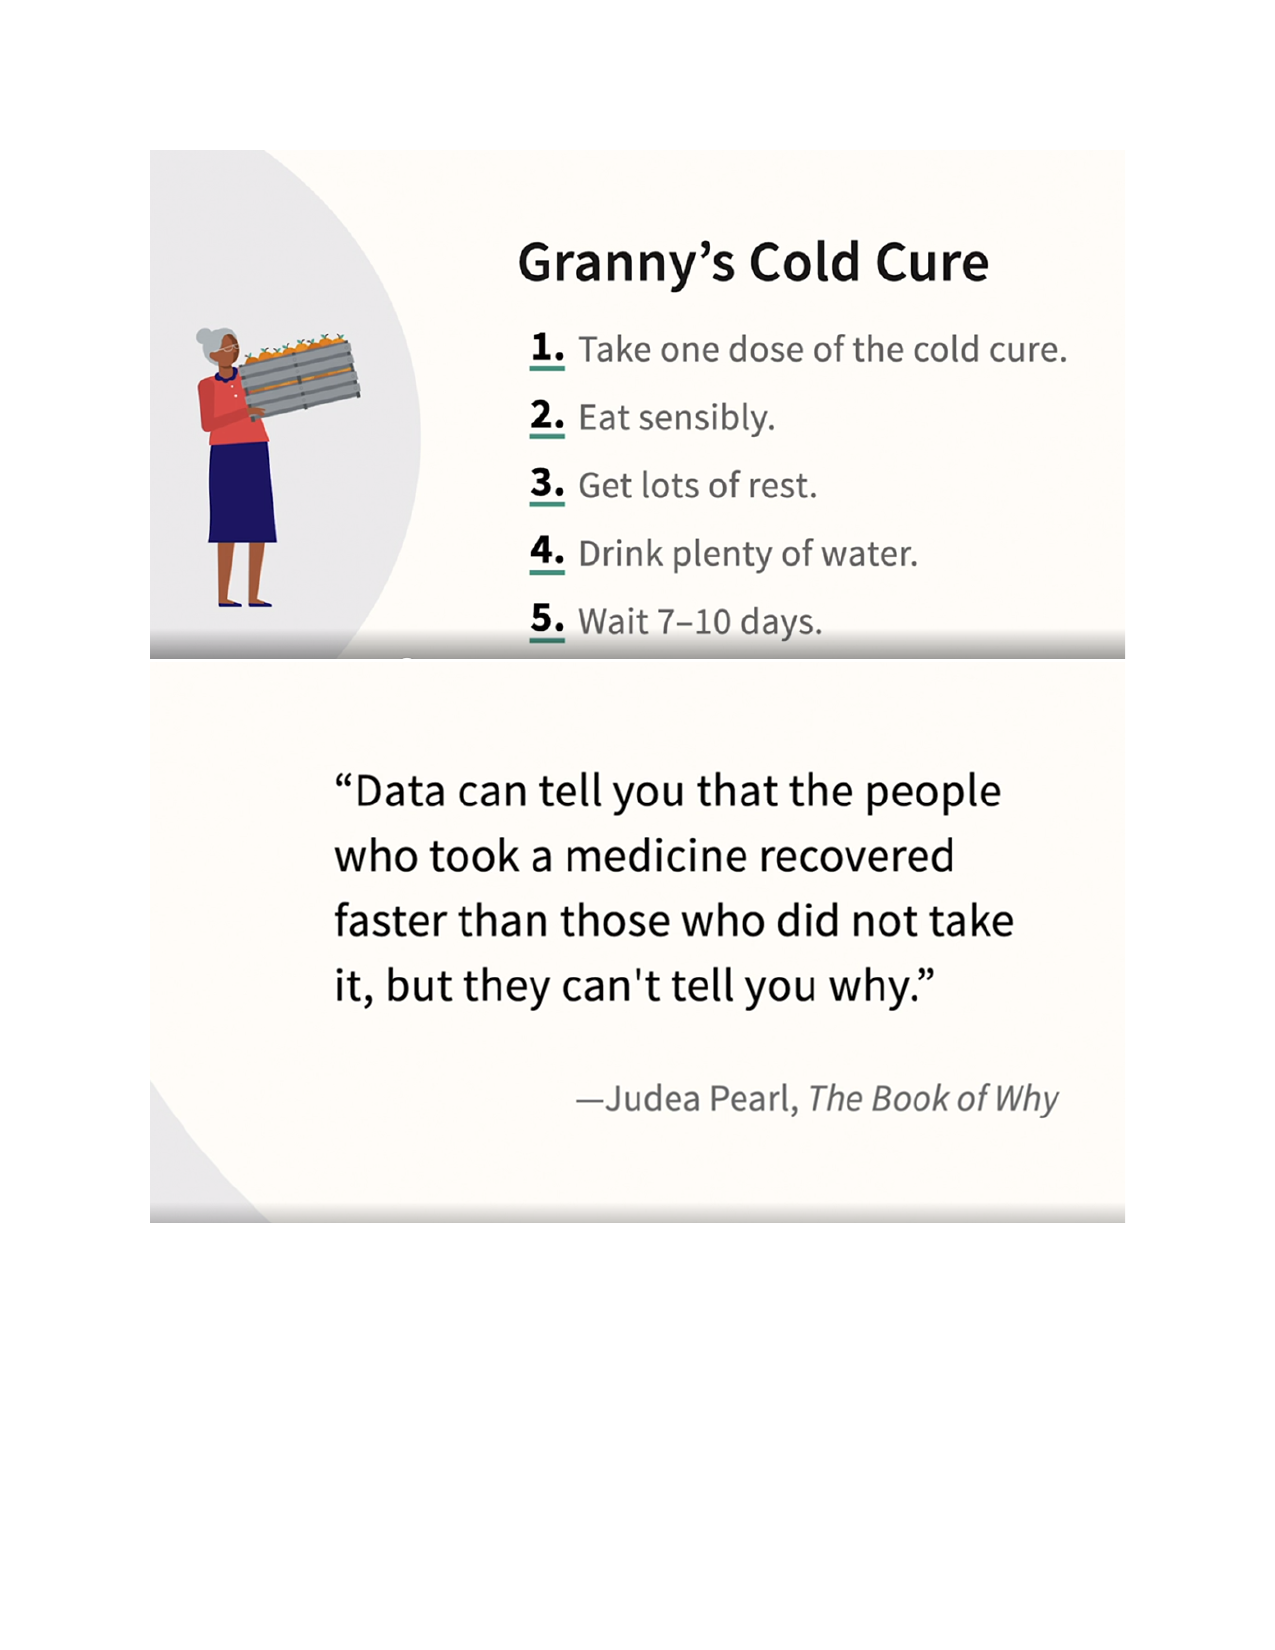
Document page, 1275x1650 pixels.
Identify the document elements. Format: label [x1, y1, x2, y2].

picture [150, 150, 1125, 659]
picture [150, 662, 1125, 1223]
